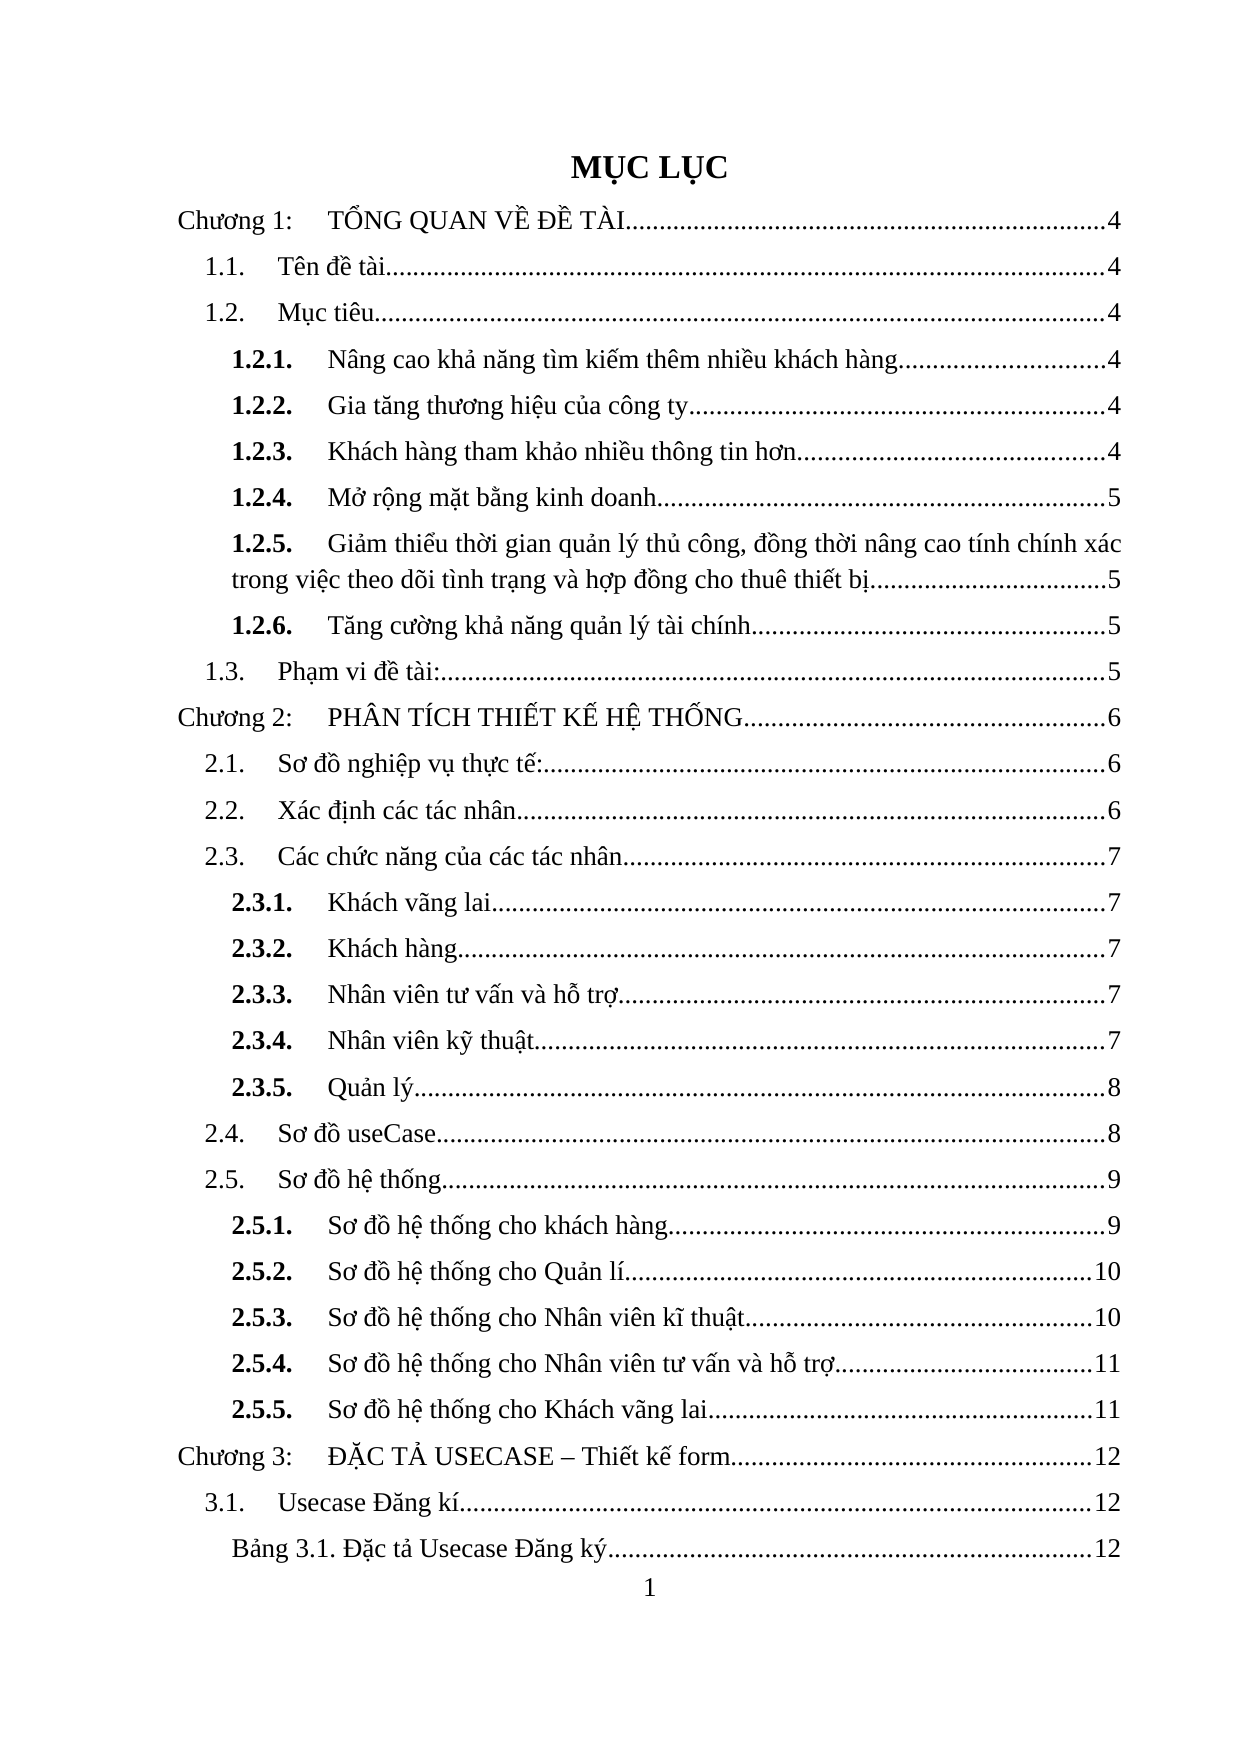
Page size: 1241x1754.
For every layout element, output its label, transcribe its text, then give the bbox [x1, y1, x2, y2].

text MỤC LỤC [177, 148, 1122, 186]
